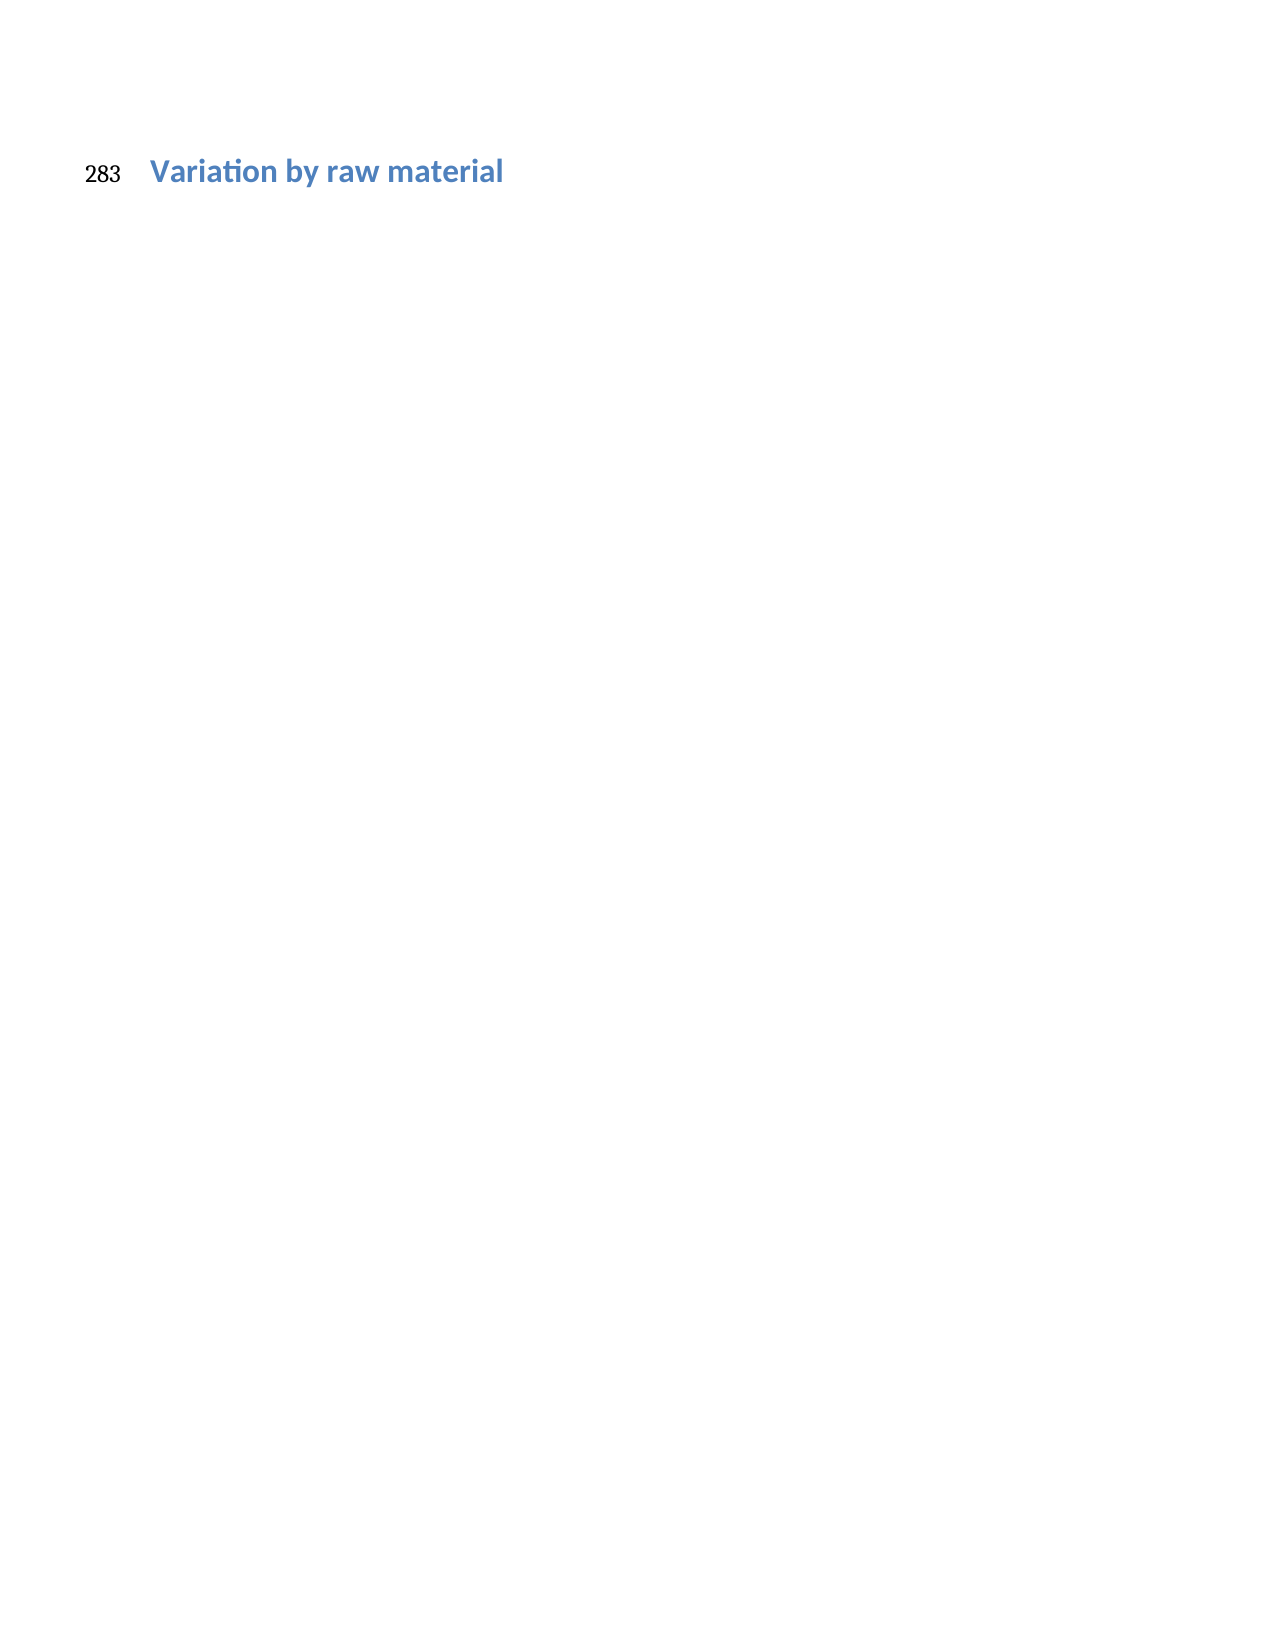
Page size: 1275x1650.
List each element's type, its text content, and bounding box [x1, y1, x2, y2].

subtitle Variation by raw material [150, 150, 1125, 191]
